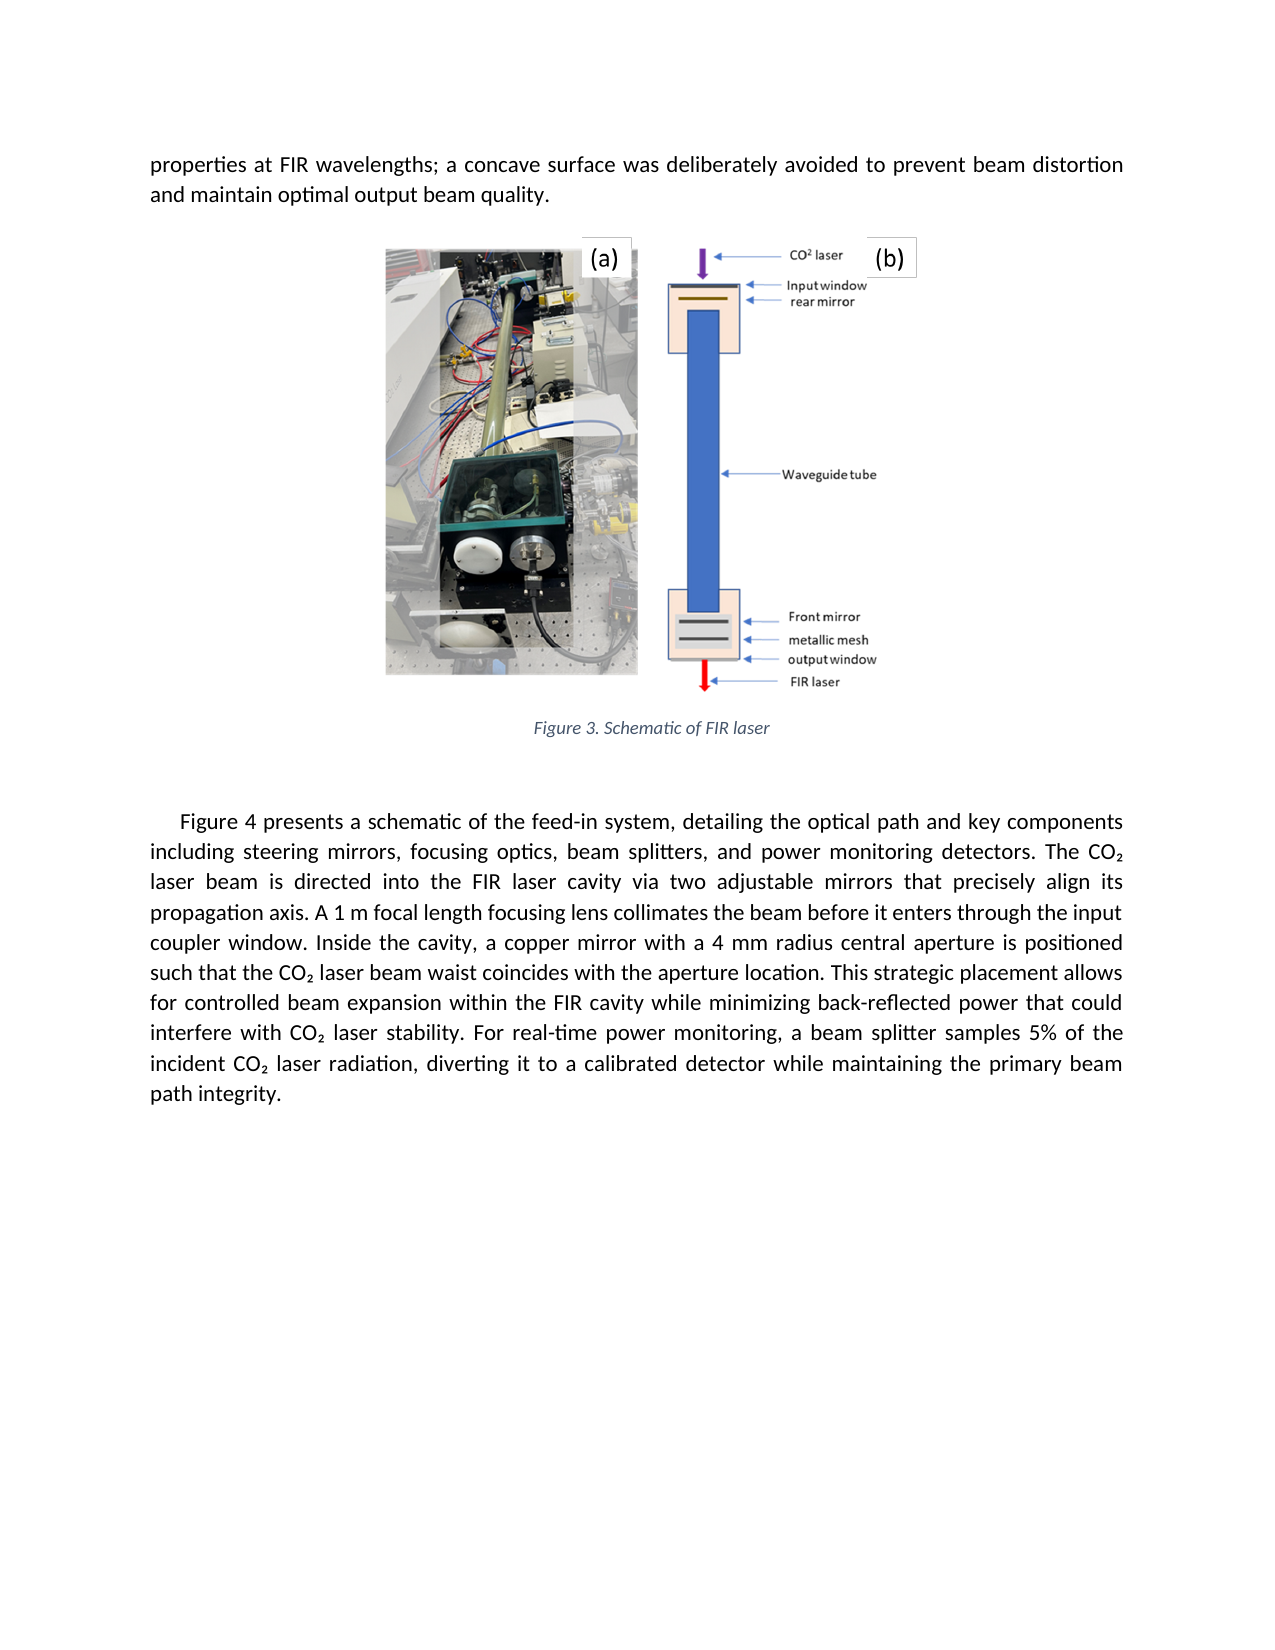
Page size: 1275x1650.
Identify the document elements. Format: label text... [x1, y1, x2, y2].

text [150, 150, 1125, 208]
picture [385, 227, 920, 698]
text Figure 4 presents a schematic of the feed-in system, detailing the optical path and key components including steering mirrors, focusing optics, beam splitters, and power monitoring detectors. The CO₂ laser beam is directed into the FIR laser cavity via two adjustable mirrors that precisely align its propagation axis. A 1 m focal length focusing lens collimates the beam before it enters through the input coupler window. Inside the cavity, a copper mirror with a 4 mm radius central aperture is positioned such that the CO₂ laser beam waist coincides with the aperture location. This strategic placement allows for controlled beam expansion within the FIR cavity while minimizing back-reflected power that could interfere with CO₂ laser stability. For real-time power monitoring, a beam splitter samples 5% of the incident CO₂ laser radiation, diverting it to a calibrated detector while maintaining the primary beam path integrity. [150, 807, 1125, 1107]
text Figure 3. Schematic of FIR laser [150, 716, 1125, 739]
